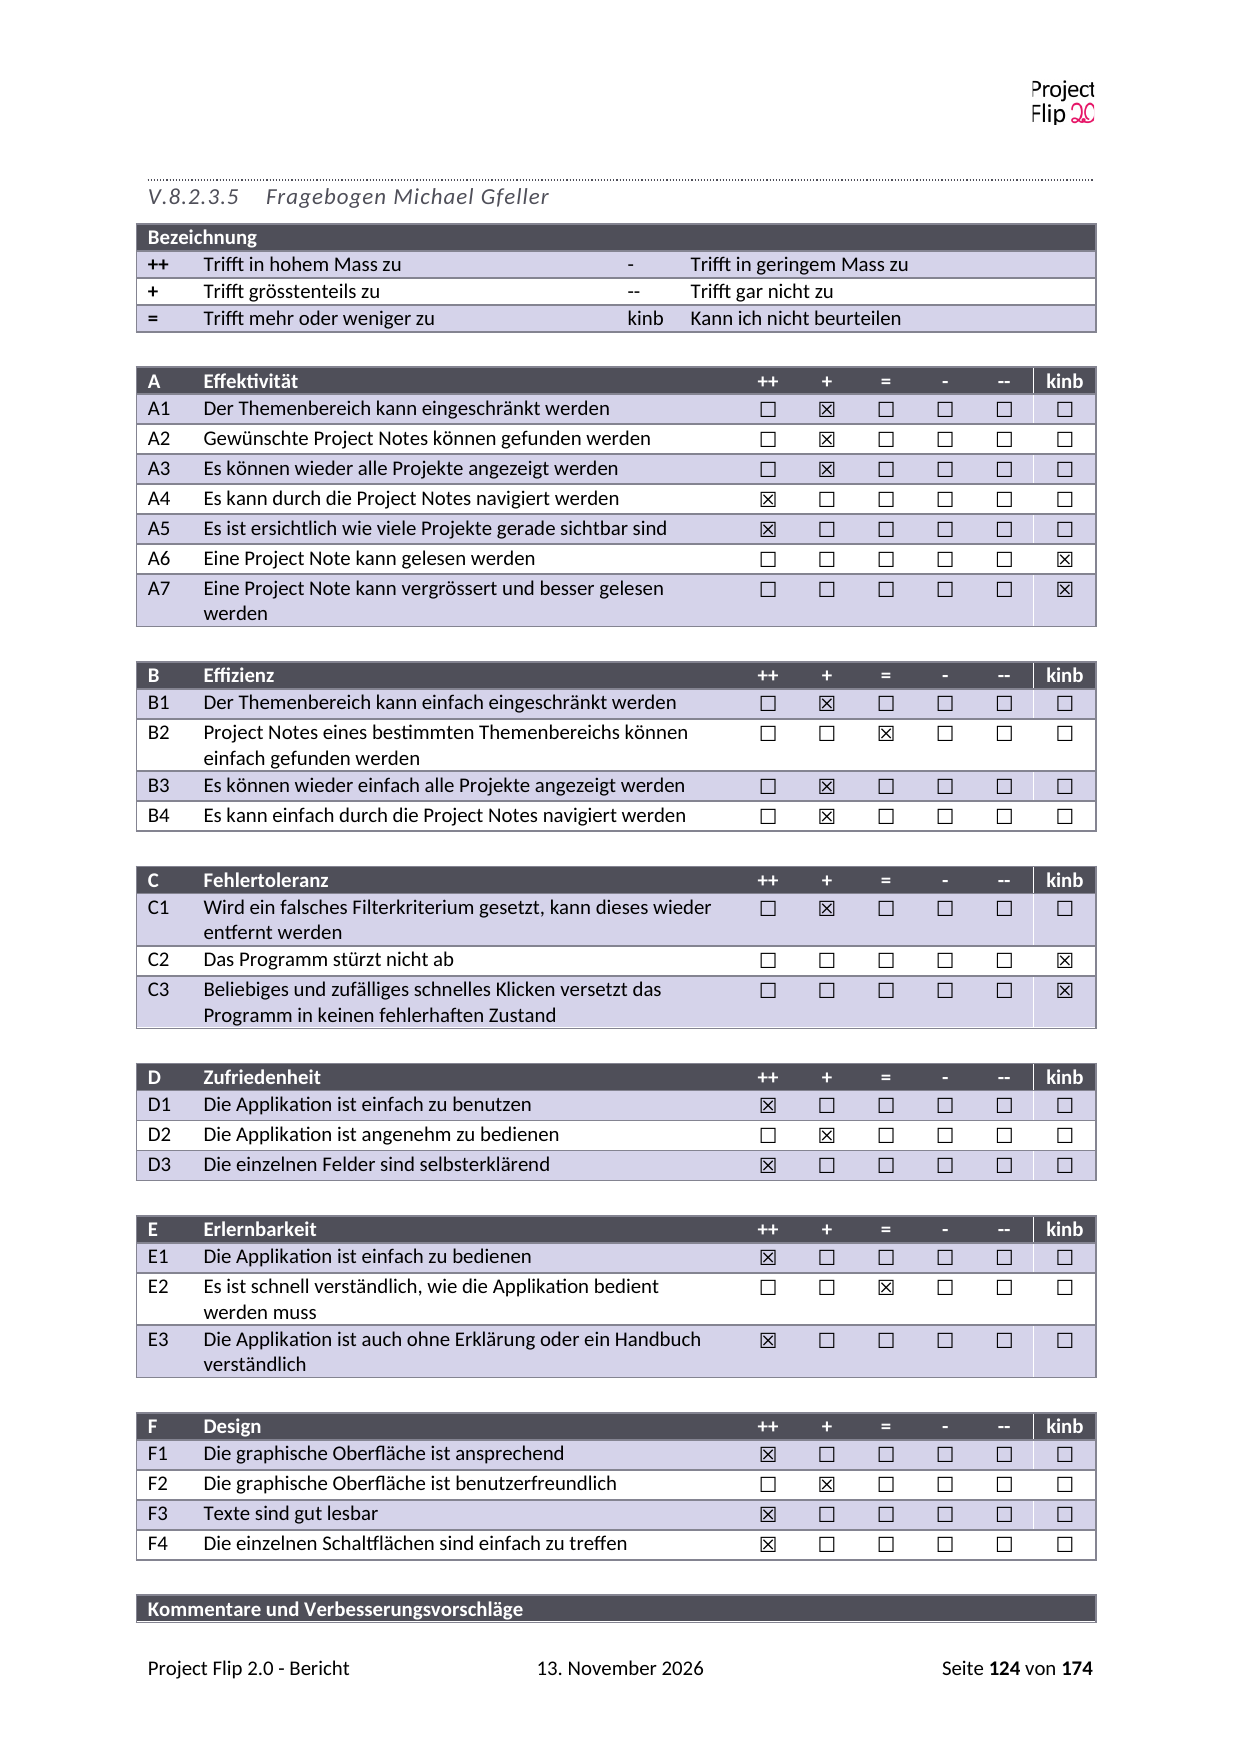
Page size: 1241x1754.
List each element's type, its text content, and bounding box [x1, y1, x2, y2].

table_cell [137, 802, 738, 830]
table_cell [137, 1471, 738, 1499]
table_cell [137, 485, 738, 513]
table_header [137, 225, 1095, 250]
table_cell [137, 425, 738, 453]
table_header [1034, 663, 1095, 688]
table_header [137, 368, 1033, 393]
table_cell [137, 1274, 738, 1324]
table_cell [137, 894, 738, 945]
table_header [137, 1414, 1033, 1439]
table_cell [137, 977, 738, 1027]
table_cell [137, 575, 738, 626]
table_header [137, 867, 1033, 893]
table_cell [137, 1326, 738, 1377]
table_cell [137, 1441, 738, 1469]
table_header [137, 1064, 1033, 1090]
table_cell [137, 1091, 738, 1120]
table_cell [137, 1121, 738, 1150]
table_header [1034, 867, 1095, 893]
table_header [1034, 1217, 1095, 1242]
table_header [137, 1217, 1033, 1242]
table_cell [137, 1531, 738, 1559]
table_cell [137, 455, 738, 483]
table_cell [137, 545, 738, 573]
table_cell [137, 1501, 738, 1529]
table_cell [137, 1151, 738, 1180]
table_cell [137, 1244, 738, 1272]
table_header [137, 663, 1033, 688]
subtitle Fragebogen Michael Gfeller [148, 179, 1093, 211]
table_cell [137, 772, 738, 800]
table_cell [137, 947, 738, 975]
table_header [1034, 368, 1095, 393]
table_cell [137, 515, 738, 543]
picture [1081, 79, 1097, 124]
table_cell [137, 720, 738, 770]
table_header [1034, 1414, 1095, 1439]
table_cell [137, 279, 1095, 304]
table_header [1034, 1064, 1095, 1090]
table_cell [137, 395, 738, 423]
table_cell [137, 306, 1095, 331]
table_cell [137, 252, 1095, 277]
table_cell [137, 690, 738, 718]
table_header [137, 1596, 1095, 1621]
